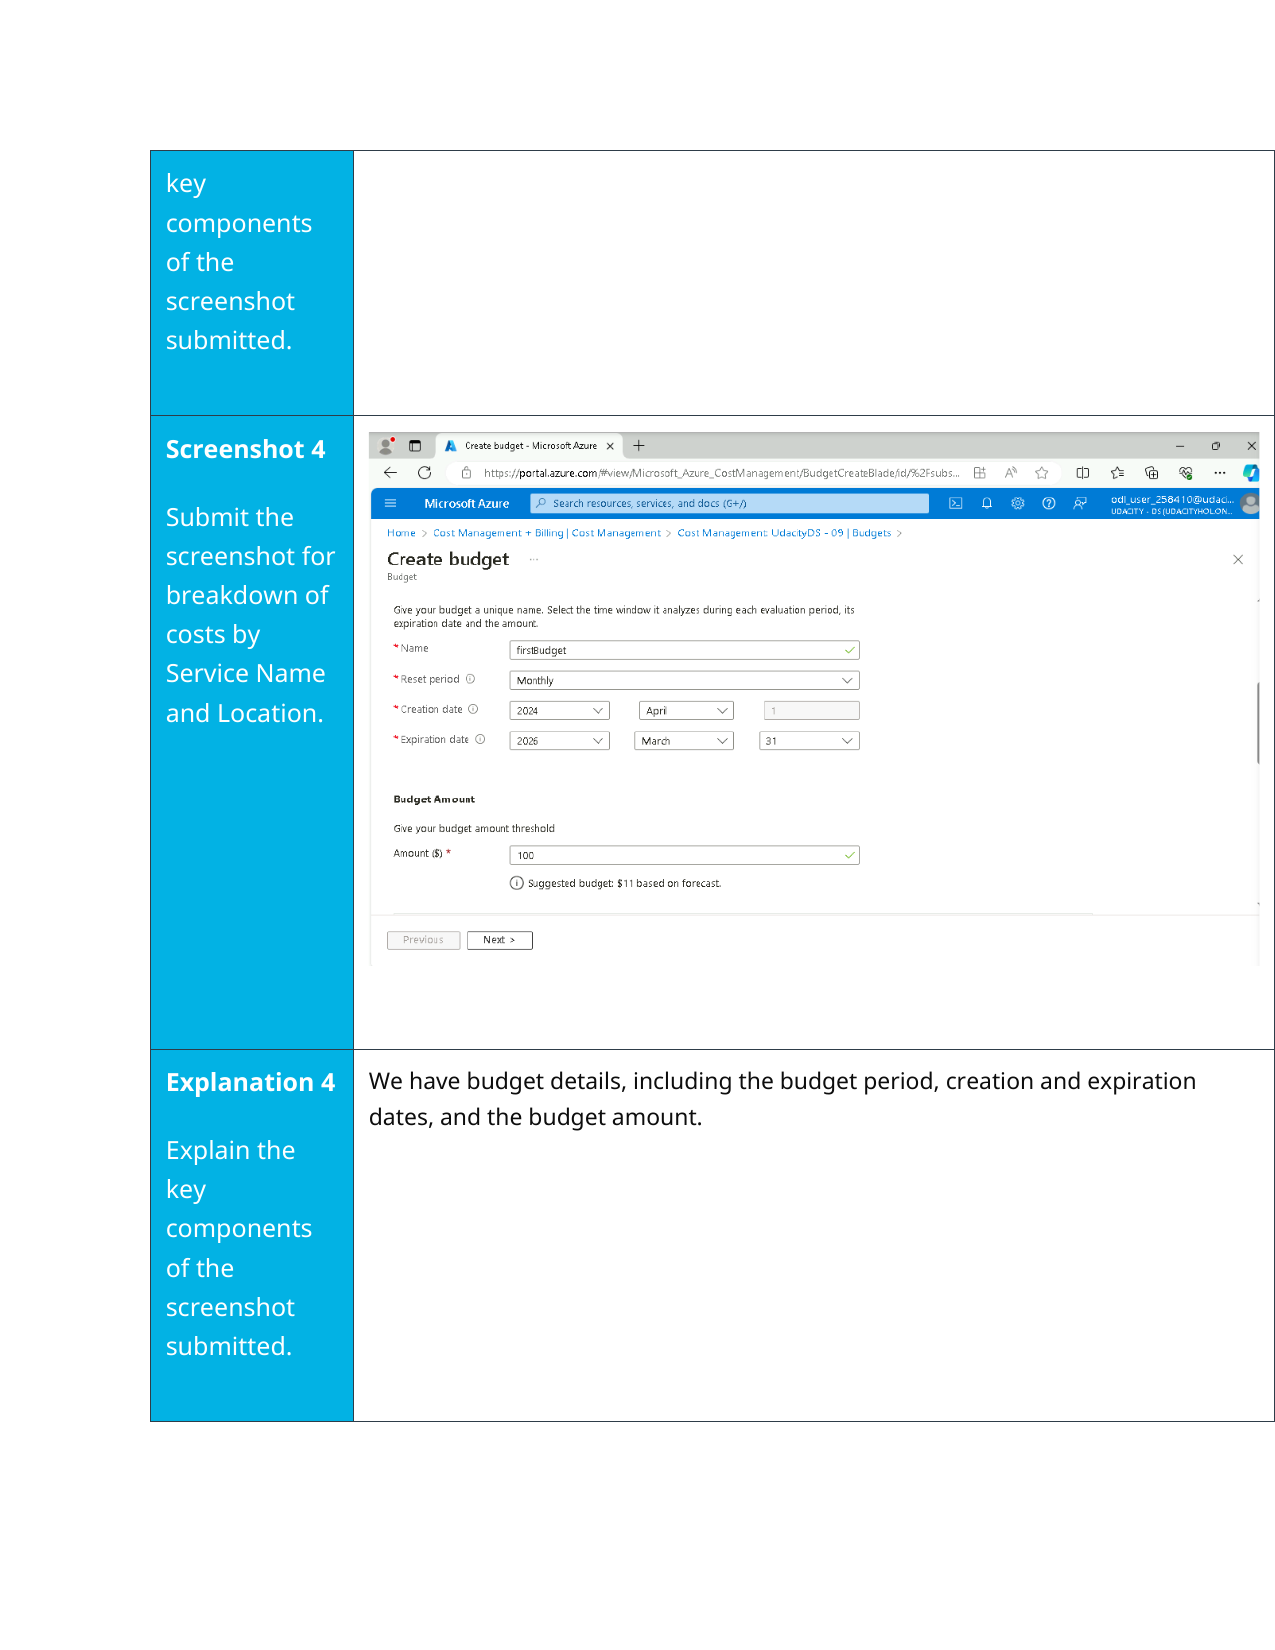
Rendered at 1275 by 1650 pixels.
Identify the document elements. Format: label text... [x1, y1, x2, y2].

table_cell Explanation 4 Explain the key components of the screenshot submitted. [151, 1050, 353, 1421]
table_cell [354, 151, 1274, 415]
table_cell [354, 416, 1274, 1049]
table_cell Screenshot 4 Submit the screenshot for breakdown of costs by Service Name and Location. [151, 416, 353, 1049]
picture [368, 431, 1260, 966]
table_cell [151, 151, 353, 415]
table_cell We have budget details, including the budget period, creation and expiration dates, and the budget amount. [354, 1050, 1274, 1421]
